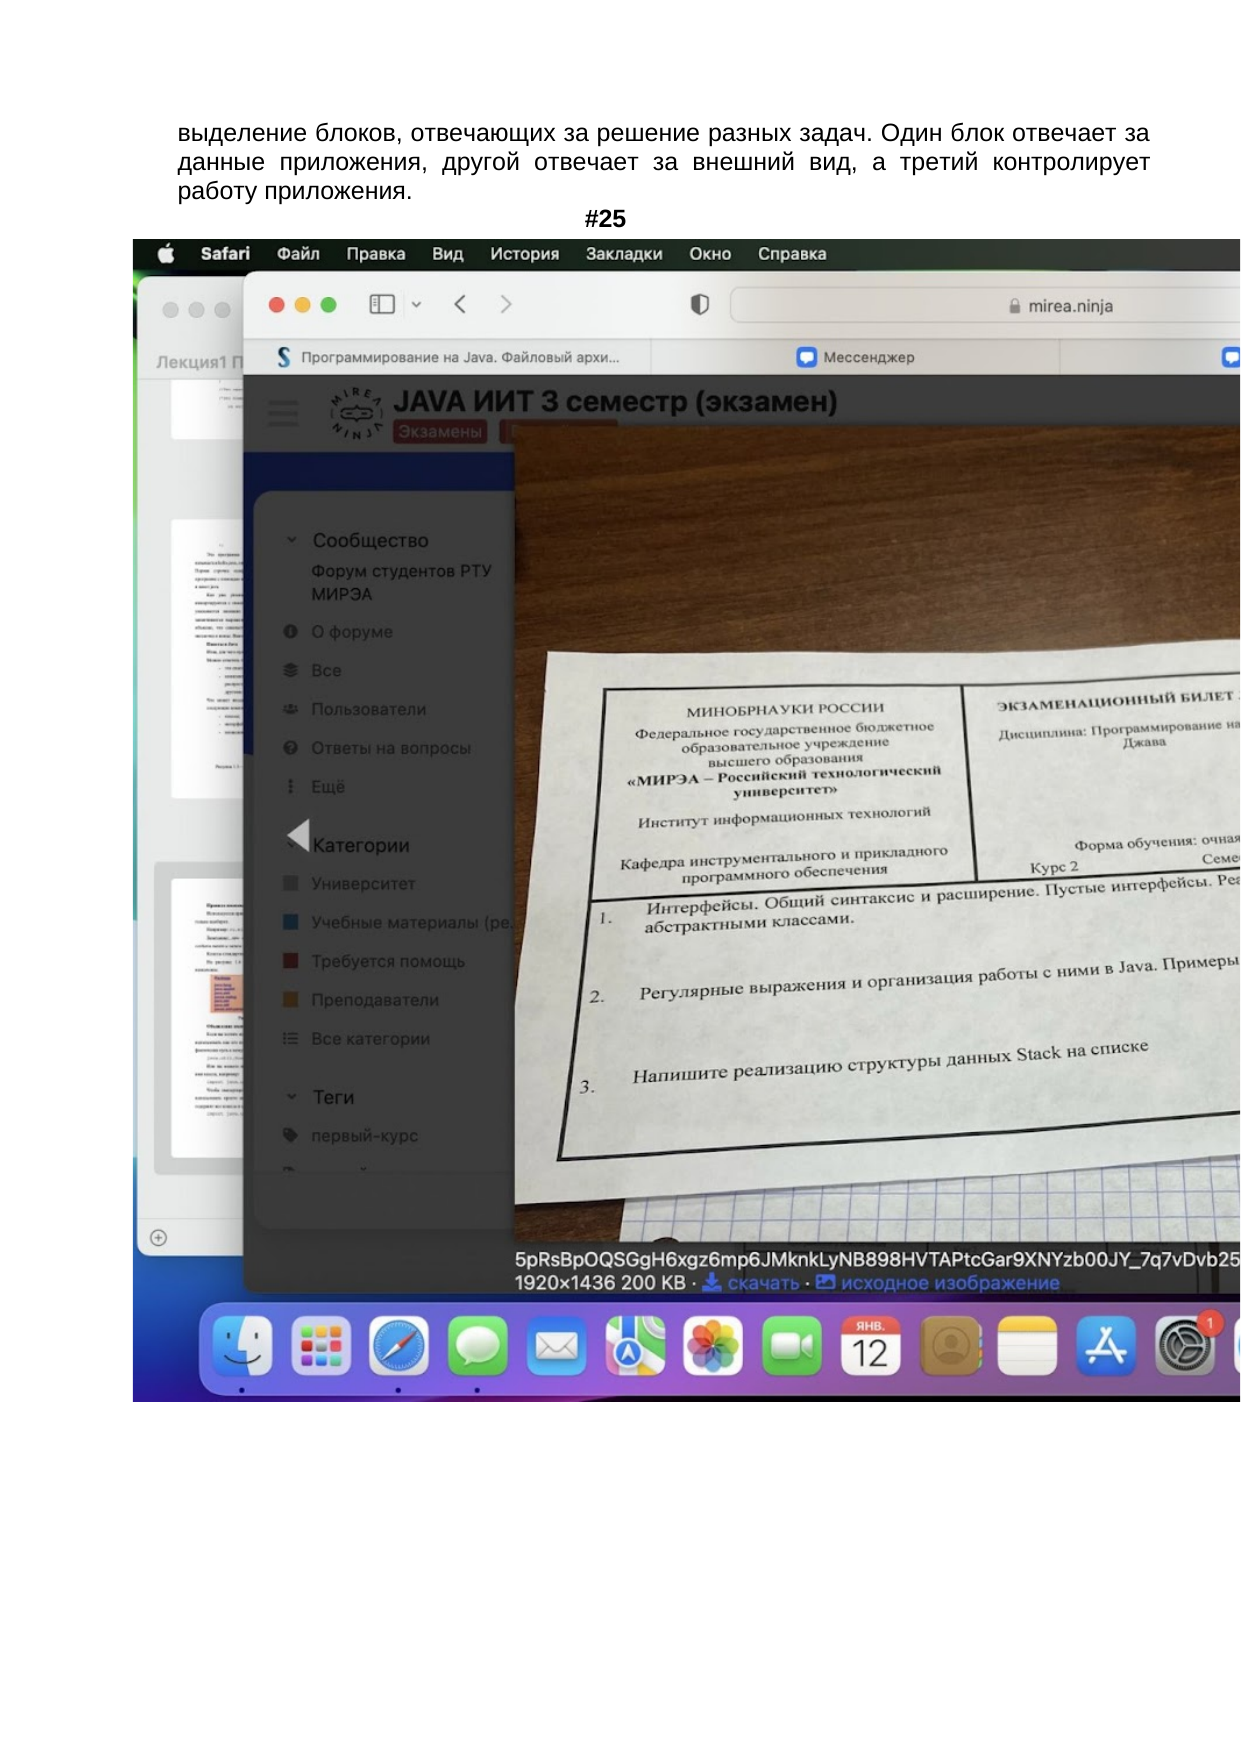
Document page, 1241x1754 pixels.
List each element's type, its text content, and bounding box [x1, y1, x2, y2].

picture [132, 239, 1241, 1402]
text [177, 118, 1152, 204]
text #25 [133, 204, 1078, 233]
